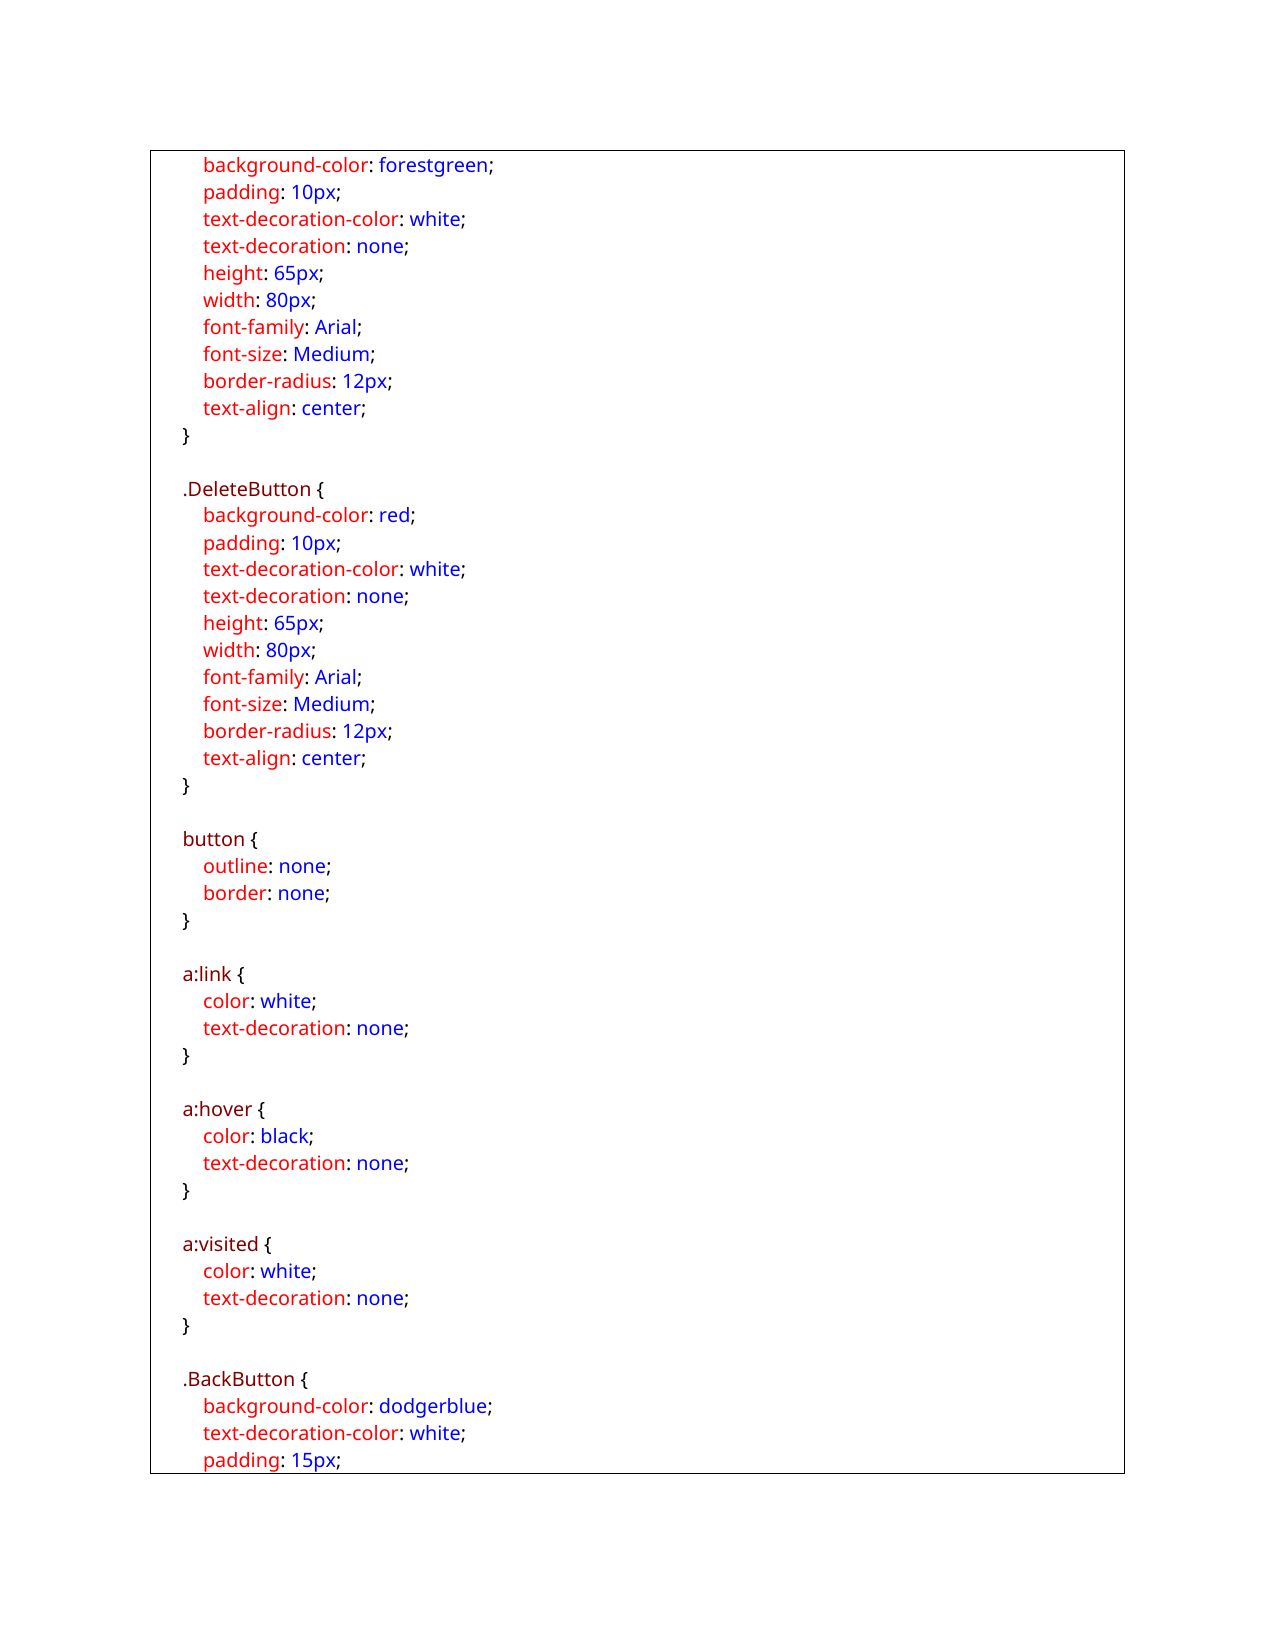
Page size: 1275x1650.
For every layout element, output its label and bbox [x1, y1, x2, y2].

table_header [151, 151, 1124, 1473]
